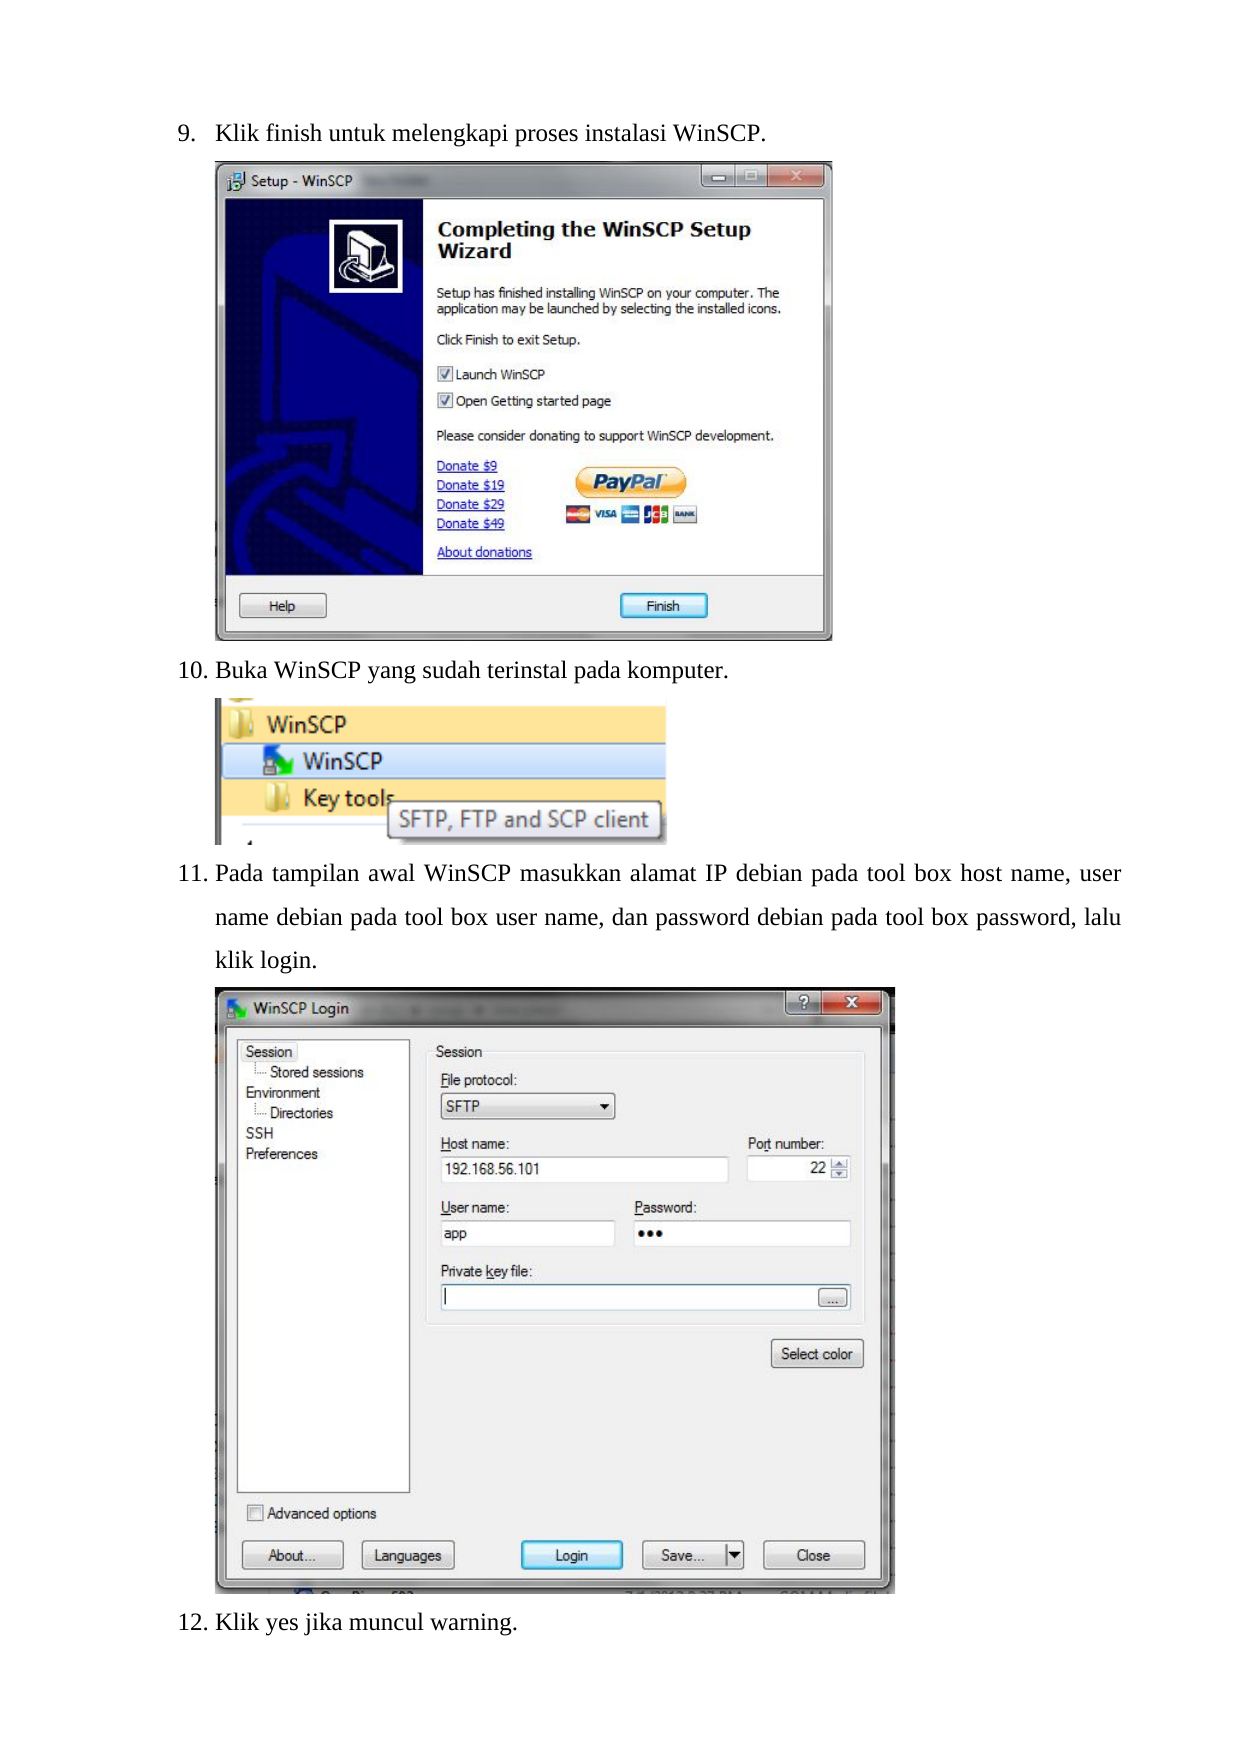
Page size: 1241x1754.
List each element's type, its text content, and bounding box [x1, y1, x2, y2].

list Buka WinSCP yang sudah terinstal pada komputer. [177, 655, 1122, 684]
picture [214, 698, 668, 845]
list Klik yes jika muncul warning. [177, 1607, 1122, 1636]
picture [214, 161, 833, 641]
picture [214, 987, 896, 1594]
list Pada tampilan awal WinSCP masukkan alamat IP debian pada tool box host name, user name debian pada tool box user name, dan password debian pada tool box password, lalu klik login. [177, 858, 1122, 973]
list Klik finish untuk melengkapi proses instalasi WinSCP. [177, 118, 1122, 147]
